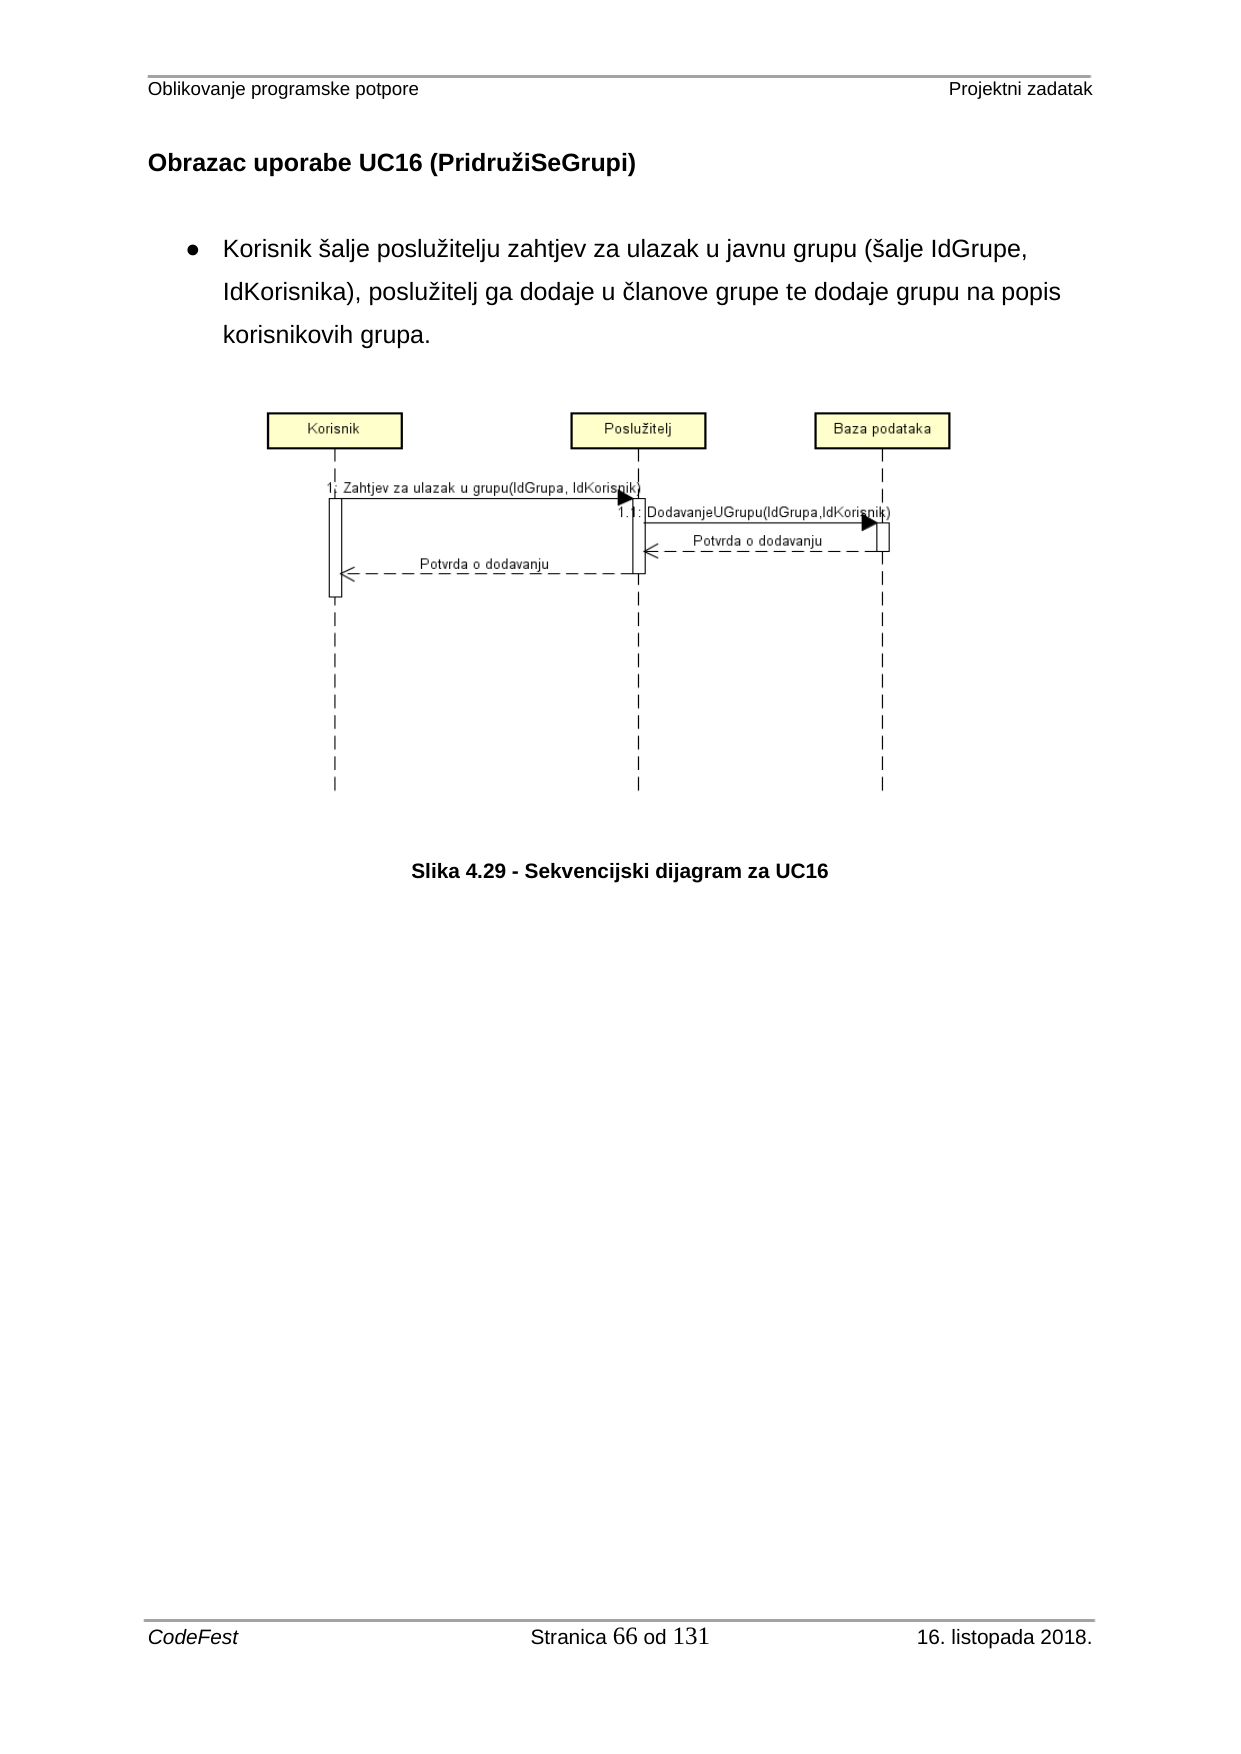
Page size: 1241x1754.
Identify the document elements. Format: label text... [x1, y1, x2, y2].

subtitle Slika 4.29 - Sekvencijski dijagram za UC16 [148, 859, 1093, 883]
picture [222, 406, 1018, 824]
text Obrazac uporabe UC16 (PridružiSeGrupi) [148, 148, 1093, 176]
list Korisnik šalje poslužitelju zahtjev za ulazak u javnu grupu (šalje IdGrupe, IdKorisnika), poslužitelj ga dodaje u članove grupe te dodaje grupu na popis korisnikovih grupa. [185, 234, 1093, 349]
